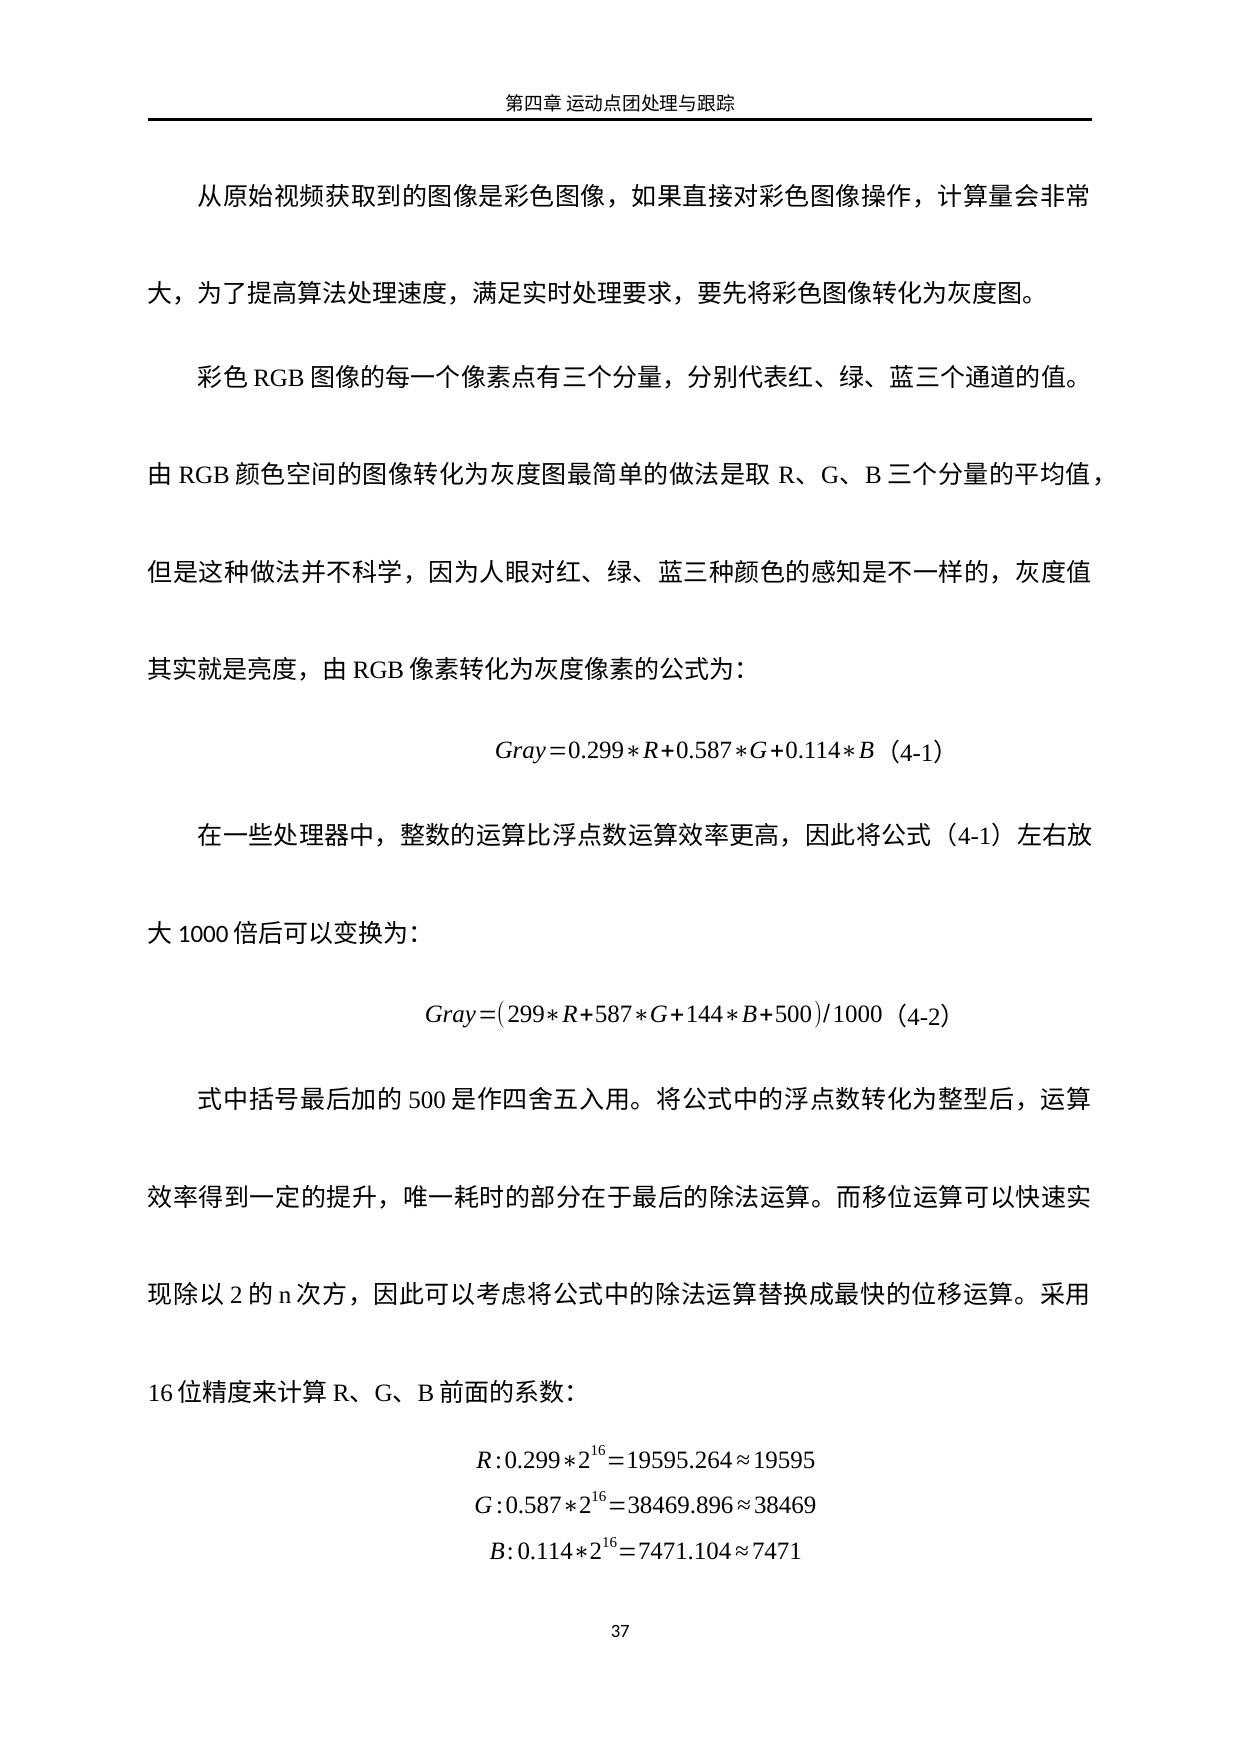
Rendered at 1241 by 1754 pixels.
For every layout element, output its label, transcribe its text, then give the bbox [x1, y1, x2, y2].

text 式中括号最后加的500是作四舍五入用。将公式中的浮点数转化为整型后，运算效率得到一定的提升，唯一耗时的部分在于最后的除法运算。而移位运算可以快速实现除以2的n次方，因此可以考虑将公式中的除法运算替换成最快的位移运算。采用16位精度来计算R、G、B前面的系数： [148, 1065, 1092, 1423]
text 从原始视频获取到的图像是彩色图像，如果直接对彩色图像操作，计算量会非常大，为了提高算法处理速度，满足实时处理要求，要先将彩色图像转化为灰度图。 [148, 162, 1092, 324]
text （4-2） [148, 982, 1092, 1047]
text 在一些处理器中，整数的运算比浮点数运算效率更高，因此将公式（4-1）左右放大1000倍后可以变换为： [148, 801, 1092, 964]
text 彩色RGB图像的每一个像素点有三个分量，分别代表红、绿、蓝三个通道的值。由RGB颜色空间的图像转化为灰度图最简单的做法是取R、G、B三个分量的平均值，但是这种做法并不科学，因为人眼对红、绿、蓝三种颜色的感知是不一样的，灰度值其实就是亮度，由RGB像素转化为灰度像素的公式为： [148, 343, 1092, 700]
text （4-1） [148, 718, 1092, 783]
